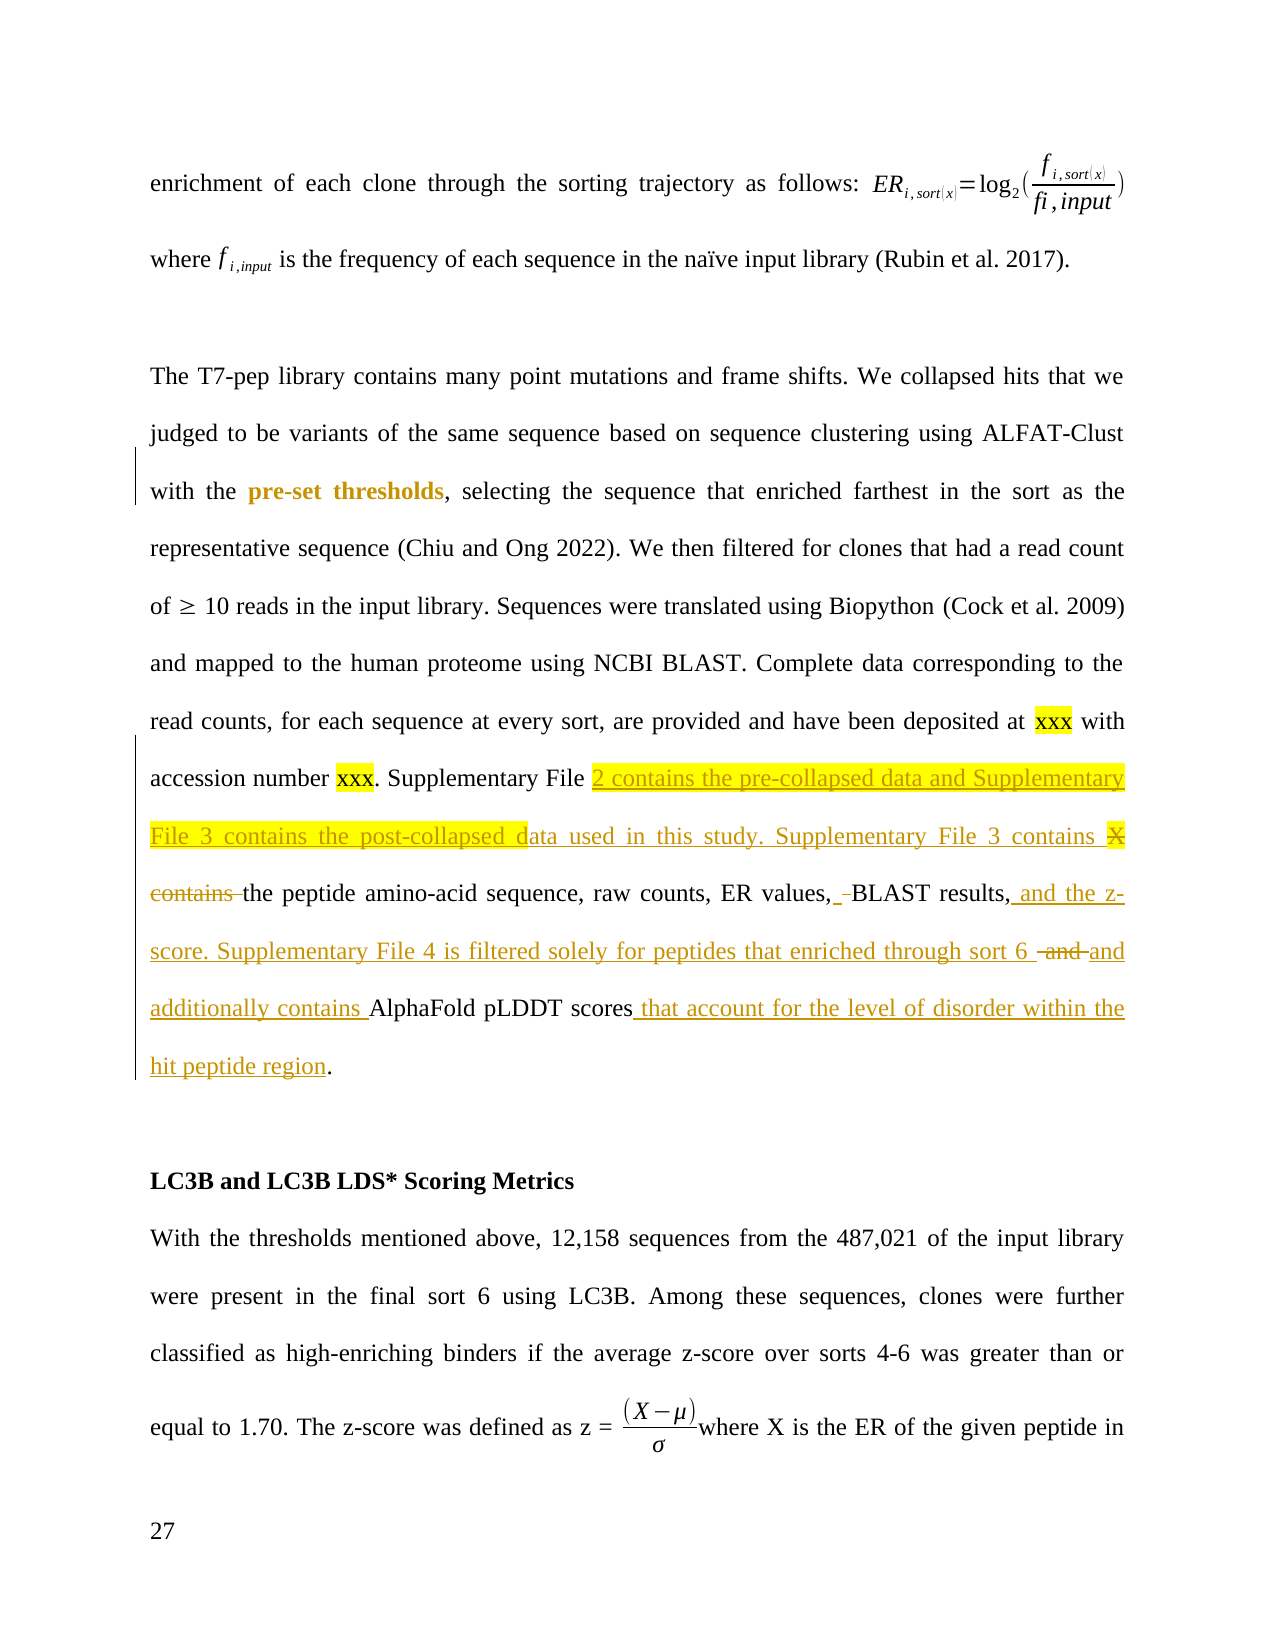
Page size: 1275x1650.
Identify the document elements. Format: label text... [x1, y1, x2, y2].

text The T7-pep library contains many point mutations and frame shifts. We collapsed hits that we judged to be variants of the same sequence based on sequence clustering using ALFAT-Clust with the pre-set thresholds, selecting the sequence that enriched farthest in the sort as the representative sequence (Chiu and Ong 2022). We then filtered for clones that had a read count of 10 reads in the input library. Sequences were translated using Biopython (Cock et al. 2009) and mapped to the human proteome using NCBI BLAST. Complete data corresponding to the read counts, for each sequence at every sort, are provided and have been deposited at xxx with accession number xxx. Supplementary File the peptide amino-acid sequence, raw counts, ER values,BLAST results,AlphaFold pLDDT scores. [150, 361, 1125, 846]
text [150, 1223, 1125, 1457]
text The T7-pep library contains many point mutations and frame shifts. We collapsed hits that we judged to be variants of the same sequence based on sequence clustering using ALFAT-Clust with the pre-set thresholds, selecting the sequence that enriched farthest in the sort as the representative sequence (Chiu and Ong 2022). We then filtered for clones that had a read count of 10 reads in the input library. Sequences were translated using Biopython (Cock et al. 2009) and mapped to the human proteome using NCBI BLAST. Complete data corresponding to the read counts, for each sequence at every sort, are provided and have been deposited at xxx with accession number xxx. Supplementary File the peptide amino-acid sequence, raw counts, ER values,BLAST results,AlphaFold pLDDT scores. [150, 847, 1125, 1079]
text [150, 150, 1125, 274]
text LC3B and LC3B LDS* Scoring Metrics [150, 1166, 1125, 1194]
